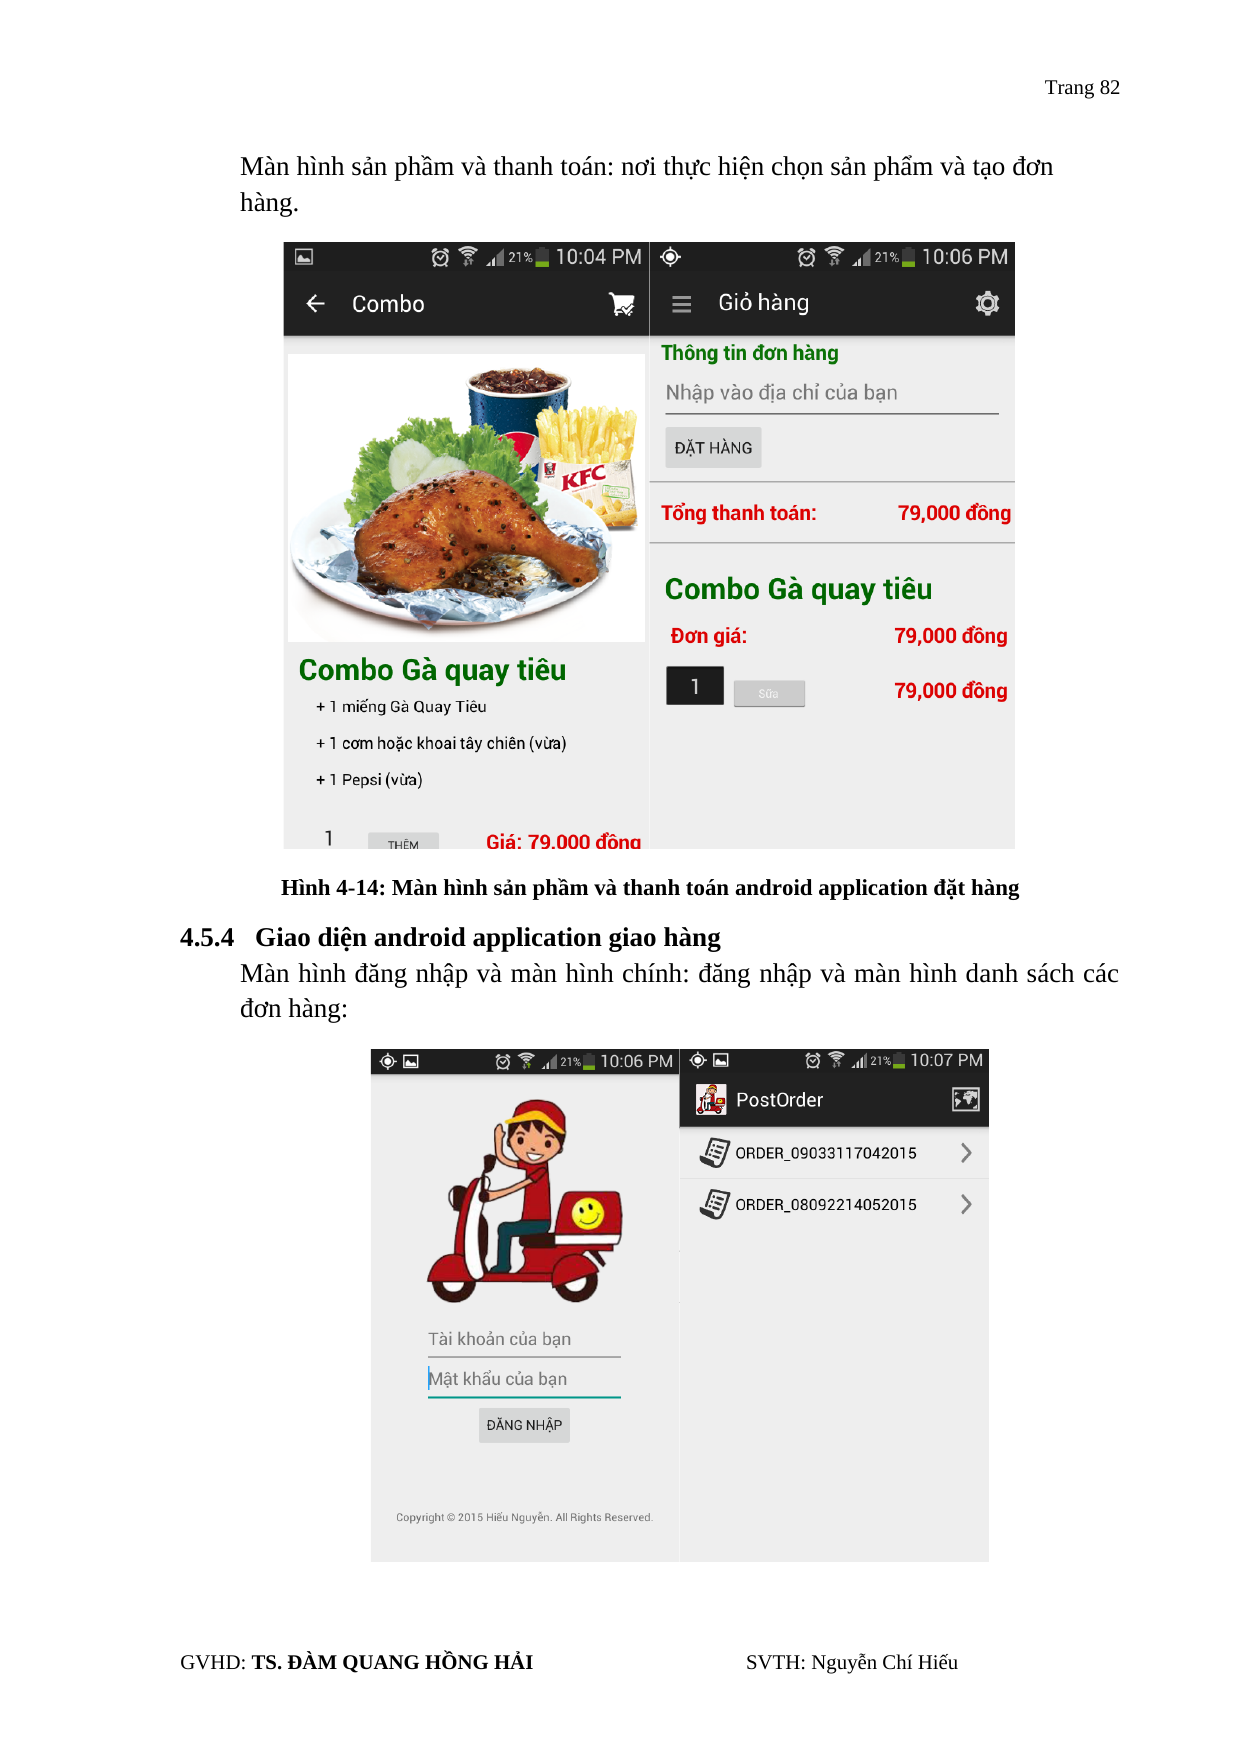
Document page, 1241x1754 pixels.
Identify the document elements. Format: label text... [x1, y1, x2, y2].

text Màn hình đăng nhập và màn hình chính: đăng nhập và màn hình danh sách các đơn hàng: [240, 957, 1120, 1024]
picture [370, 1049, 990, 1562]
text Hình 4-14: Màn hình sản phầm và thanh toán android application đặt hàng [180, 874, 1120, 900]
subtitle Giao diện android application giao hàng [180, 921, 1120, 952]
text Màn hình sản phầm và thanh toán: nơi thực hiện chọn sản phẩm và tạo đơn hàng. [240, 150, 1120, 217]
picture [283, 242, 1017, 849]
